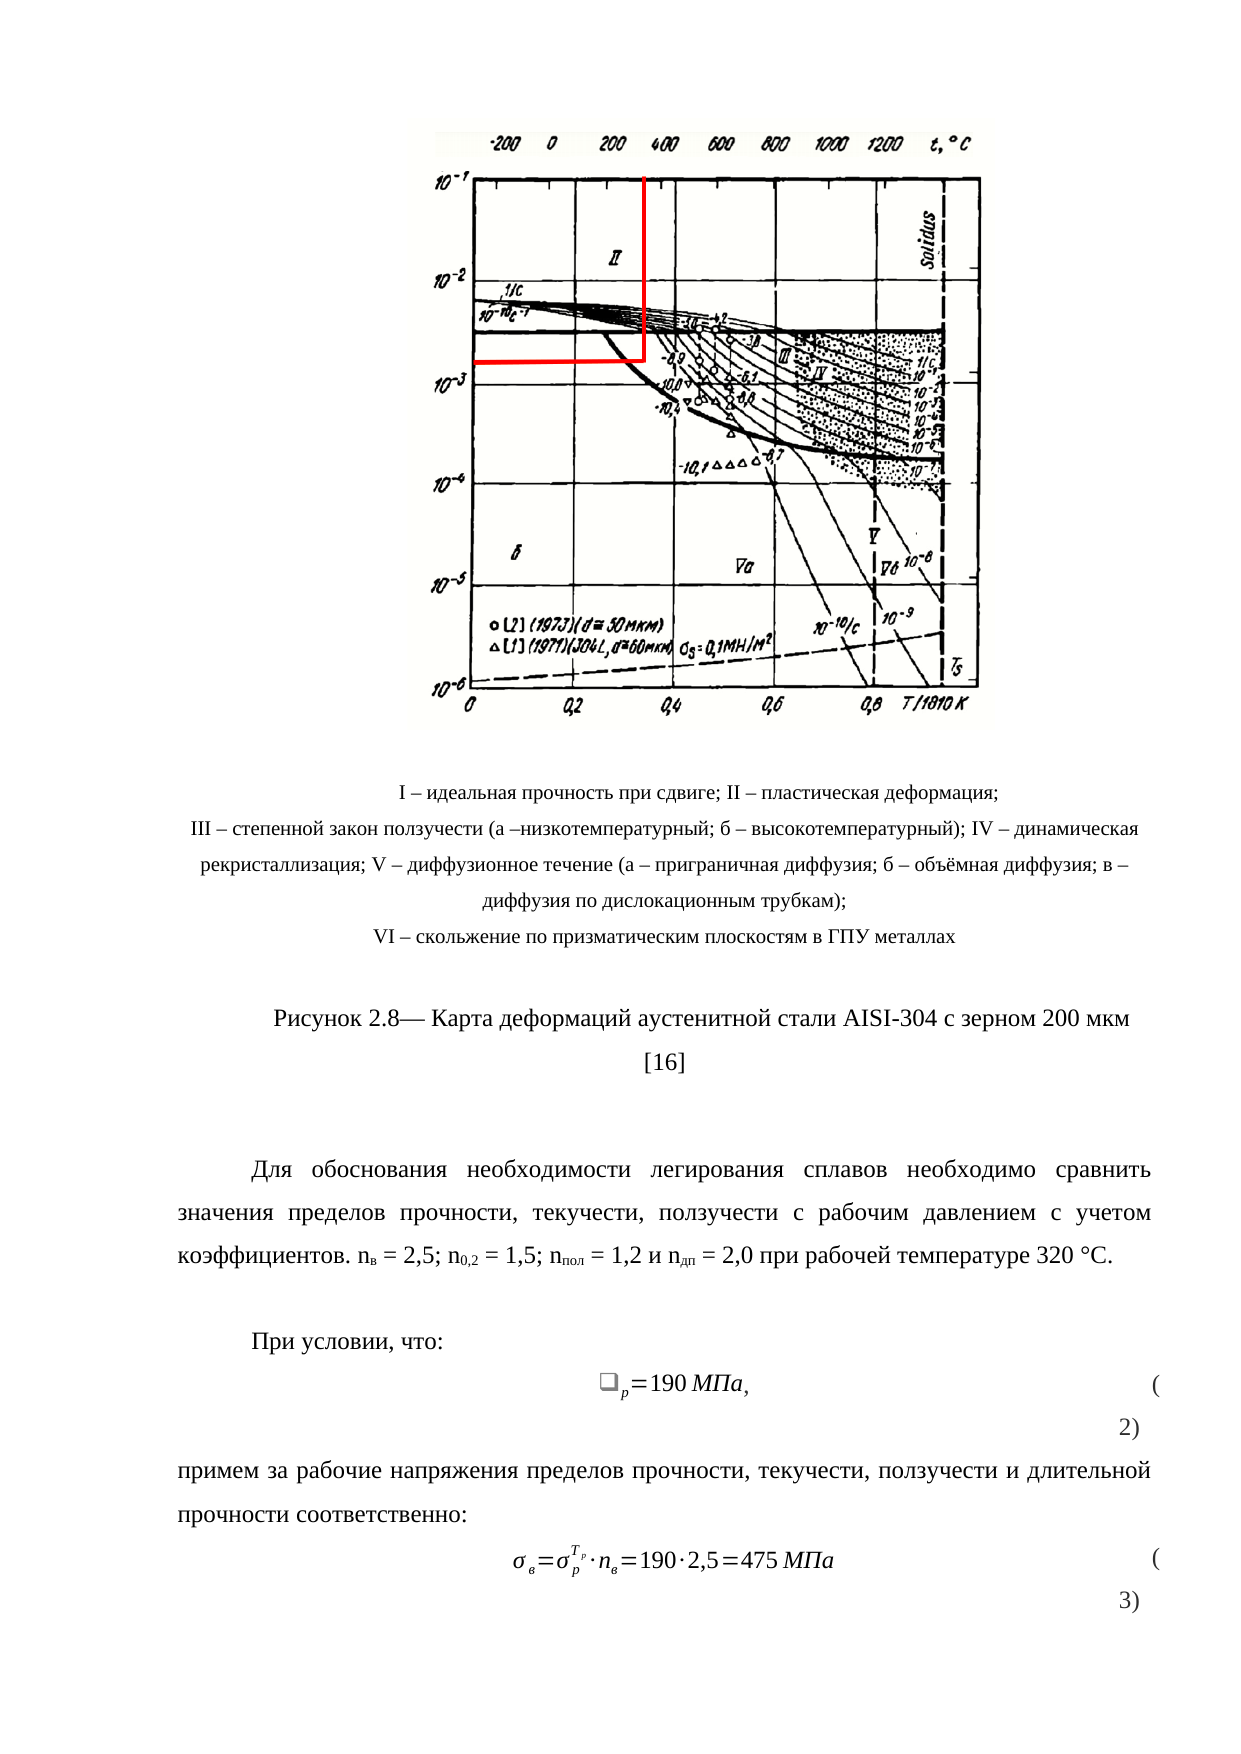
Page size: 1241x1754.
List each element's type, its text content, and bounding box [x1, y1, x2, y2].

table_header , [166, 1369, 1107, 1456]
picture [407, 118, 996, 730]
text I – идеальная прочность при сдвиге; II – пластическая деформация; III – степенной закон ползучести (а –низкотемпературный; б – высокотемпературный); IV – динамическая рекристаллизация; V – диффузионное течение (а – приграничная диффузия; б – объёмная диффузия; в – диффузия по дислокационным трубкам); VI – скольжение по призматическим плоскостям в ГПУ металлах [177, 780, 1152, 948]
table_header (3) [1108, 1542, 1163, 1628]
text примем за рабочие напряжения пределов прочности, текучести, ползучести и длительной прочности соответственно: [177, 1456, 1152, 1527]
table_header [166, 1542, 1107, 1628]
text Для обоснования необходимости легирования сплавов необходимо сравнить значения пределов прочности, текучести, ползучести с рабочим давлением с учетом коэффициентов. nв = 2,5; n0,2 = 1,5; nпол = 1,2 и nдп = 2,0 при рабочей температуре 320 °С. [177, 1154, 1152, 1269]
table_header (2) [1108, 1369, 1163, 1456]
text При условии, что: [177, 1326, 1152, 1355]
